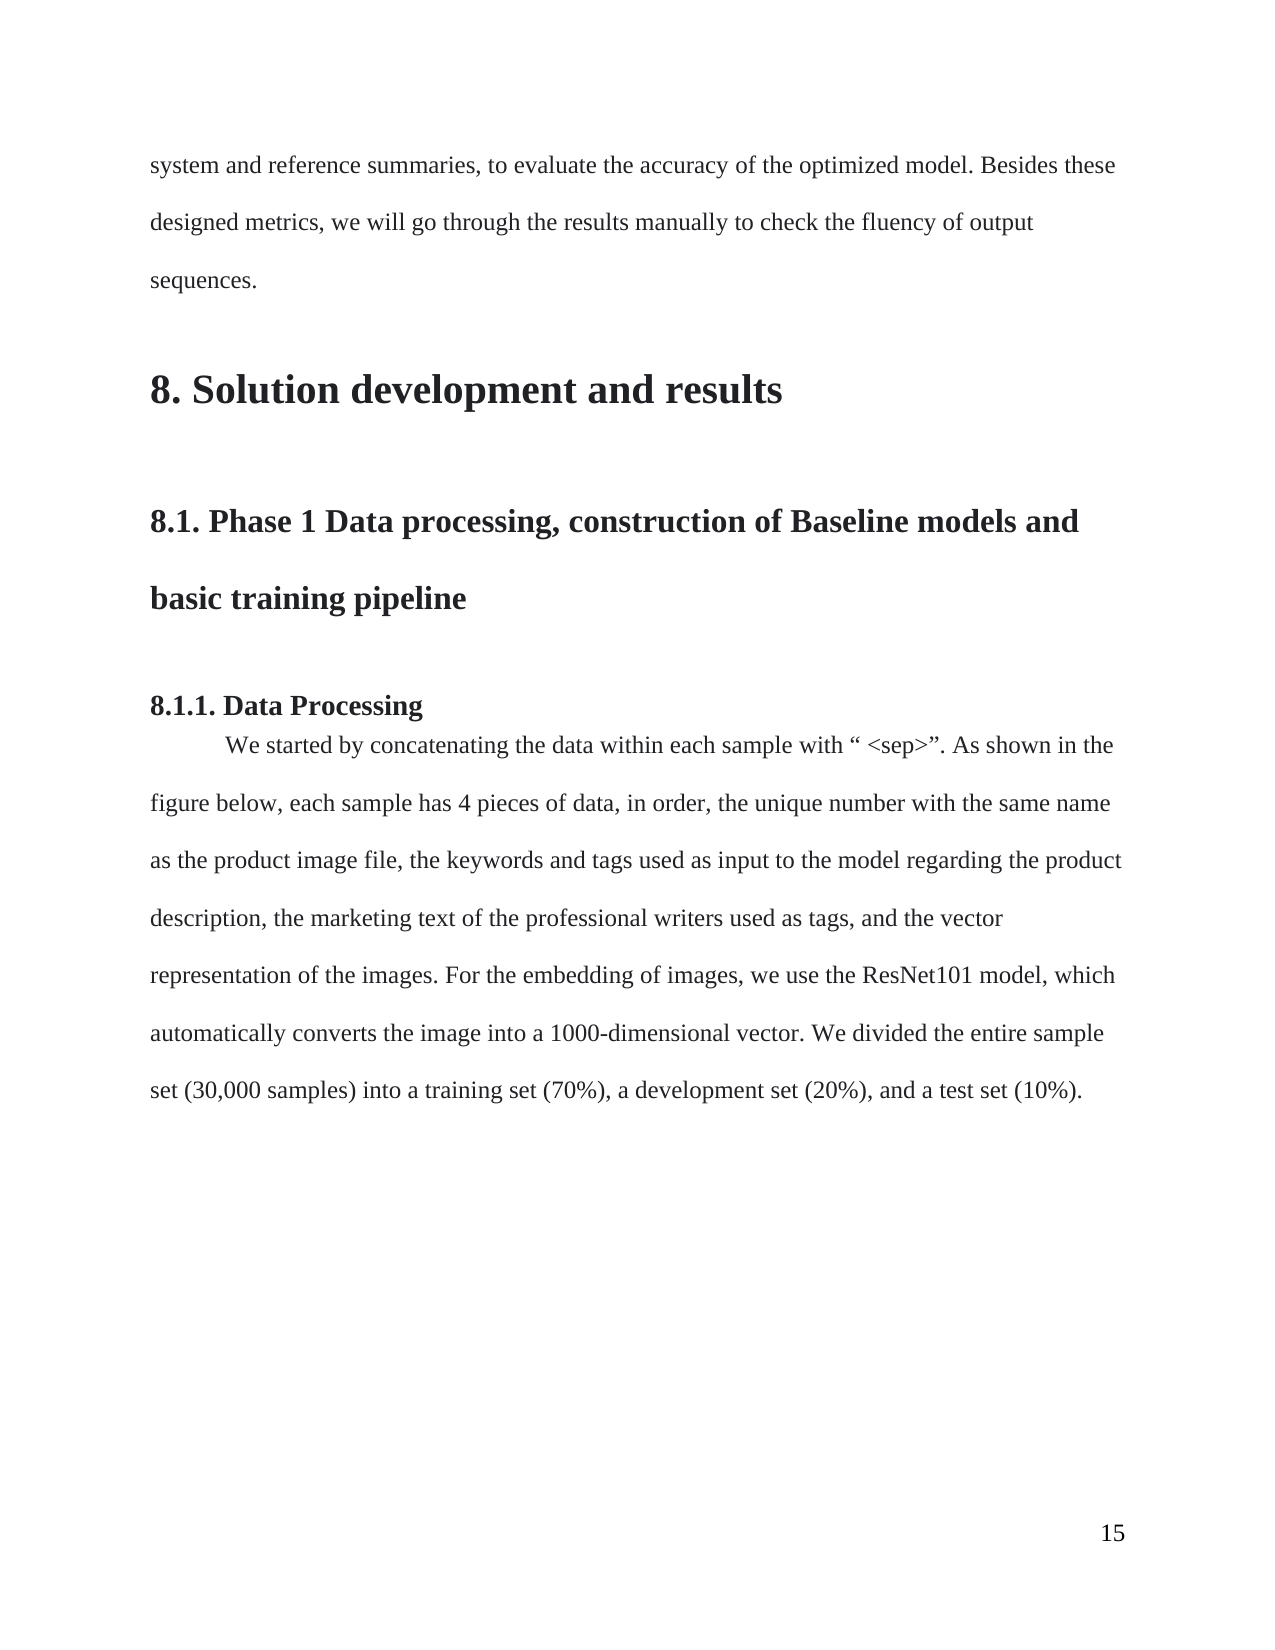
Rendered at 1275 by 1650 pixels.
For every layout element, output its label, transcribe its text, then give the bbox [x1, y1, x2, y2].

subtitle 8.1. Phase 1 Data processing, construction of Baseline models and basic training pipeline [150, 502, 1125, 617]
subtitle 8. Solution development and results [150, 364, 1125, 412]
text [150, 150, 1125, 294]
text We started by concatenating the data within each sample with “ <sep>”. As shown in the figure below, each sample has 4 pieces of data, in order, the unique number with the same name as the product image file, the keywords and tags used as input to the model regarding the product description, the marketing text of the professional writers used as tags, and the vector representation of the images. For the embedding of images, we use the ResNet101 model, which automatically converts the image into a 1000-dimensional vector. We divided the entire sample set (30,000 samples) into a training set (70%), a development set (20%), and a test set (10%). [150, 730, 1125, 1104]
subtitle 8.1.1. Data Processing [150, 688, 1125, 722]
